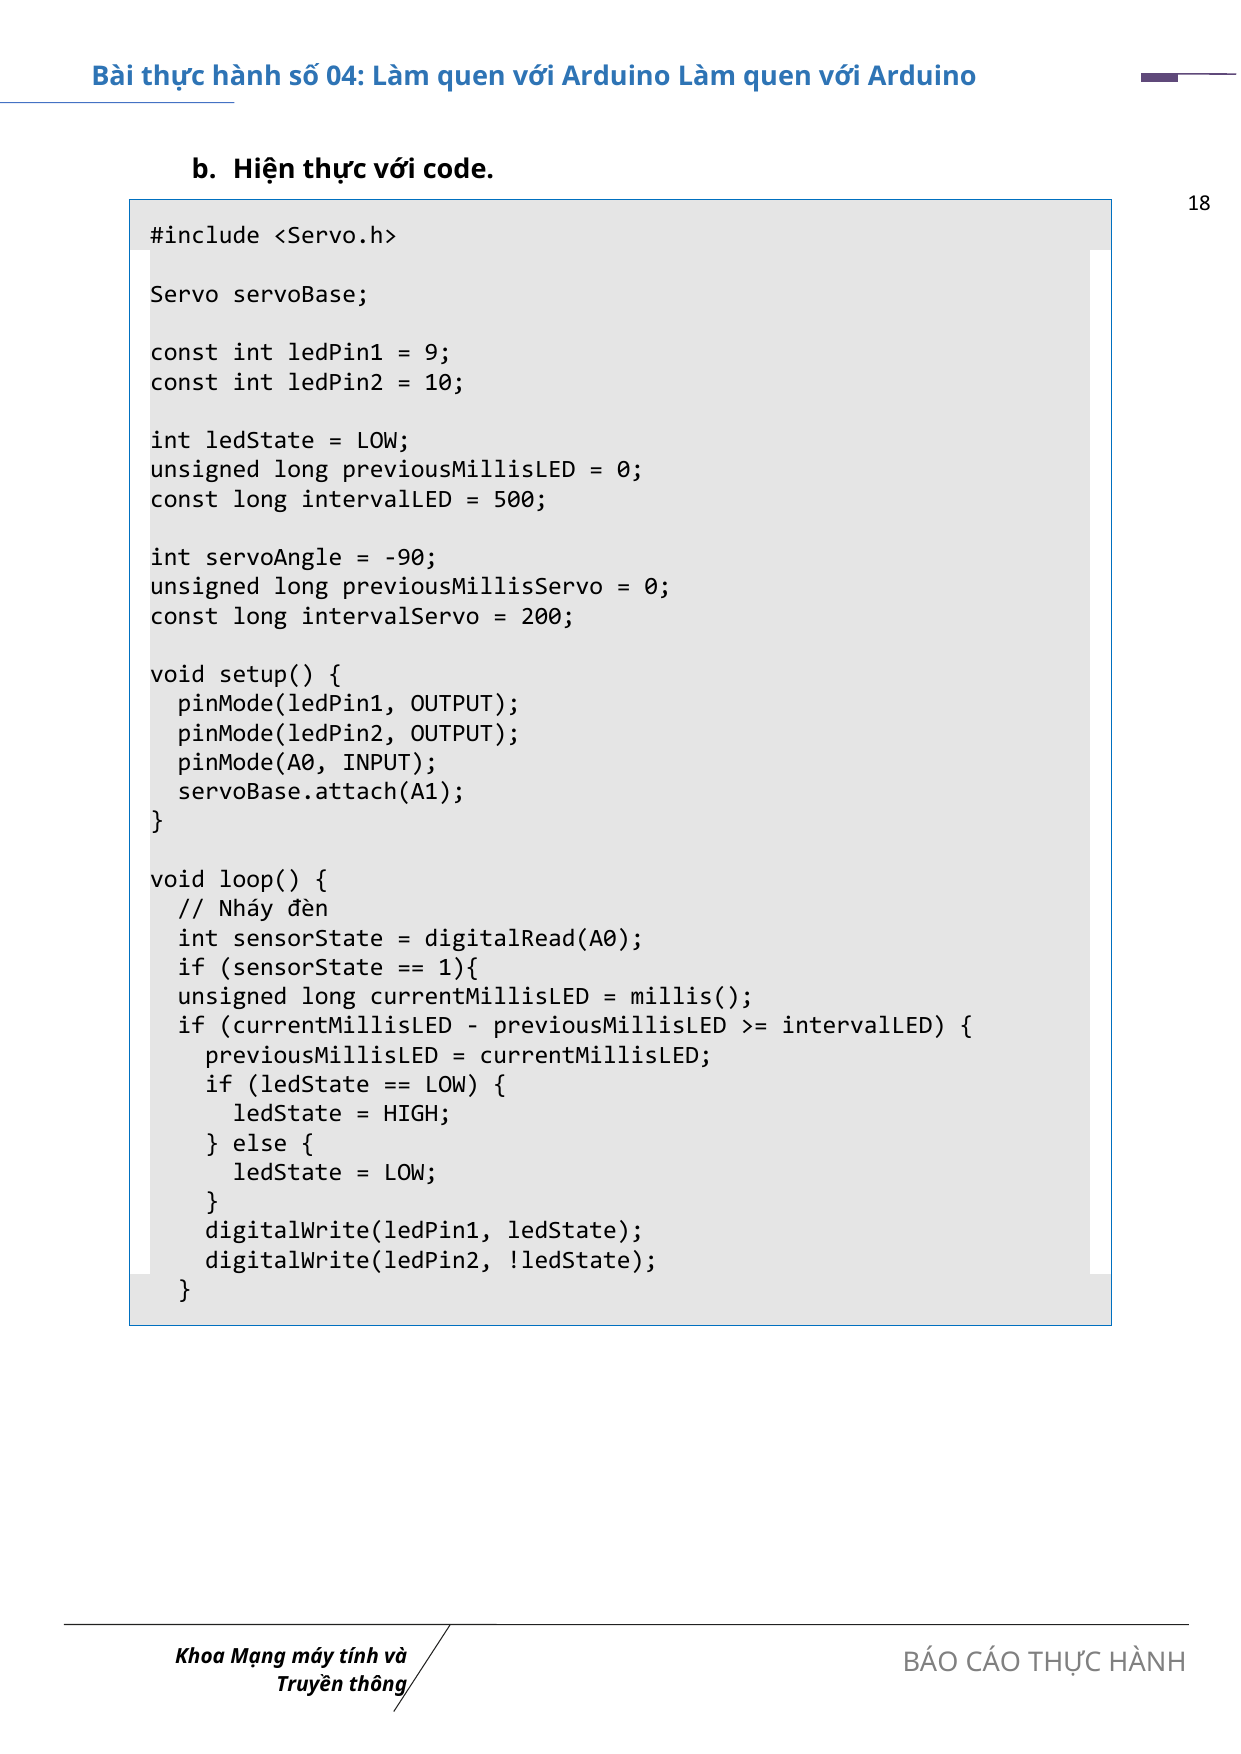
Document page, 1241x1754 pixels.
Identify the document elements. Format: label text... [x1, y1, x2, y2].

text pinMode(ledPin1, OUTPUT); [150, 689, 1090, 718]
text Servo servoBase; [150, 279, 1090, 308]
text } else { [150, 1128, 1090, 1157]
text int sensorState = digitalRead(A0); [150, 923, 1090, 952]
text digitalWrite(ledPin1, ledState); [150, 1216, 1090, 1245]
text int servoAngle = -90; [150, 543, 1090, 572]
text pinMode(A0, INPUT); [150, 748, 1090, 777]
text const int ledPin1 = 9; [150, 338, 1090, 367]
text unsigned long currentMillisLED = millis(); [150, 982, 1090, 1011]
text if (currentMillisLED - previousMillisLED >= intervalLED) { [150, 1011, 1090, 1040]
text void loop() { [150, 865, 1090, 894]
text const long intervalServo = 200; [150, 601, 1090, 631]
text pinMode(ledPin2, OUTPUT); [150, 718, 1090, 748]
text unsigned long previousMillisServo = 0; [150, 572, 1090, 601]
text ledState = LOW; [150, 1157, 1090, 1187]
subtitle Hiện thực với code. [191, 150, 1090, 187]
text } [150, 806, 1090, 835]
text if (sensorState == 1){ [150, 952, 1090, 982]
text #include <Servo.h> [130, 200, 1111, 250]
text int ledState = LOW; [150, 426, 1090, 455]
text } [150, 1187, 1090, 1216]
text ledState = HIGH; [150, 1099, 1090, 1128]
text previousMillisLED = currentMillisLED; [150, 1040, 1090, 1069]
text unsigned long previousMillisLED = 0; [150, 455, 1090, 484]
text const int ledPin2 = 10; [150, 367, 1090, 396]
text // Nháy đèn [150, 894, 1090, 923]
text servoBase.attach(A1); [150, 777, 1090, 806]
text if (ledState == LOW) { [150, 1069, 1090, 1099]
text const long intervalLED = 500; [150, 484, 1090, 513]
text } [130, 1253, 1111, 1325]
text void setup() { [150, 660, 1090, 689]
